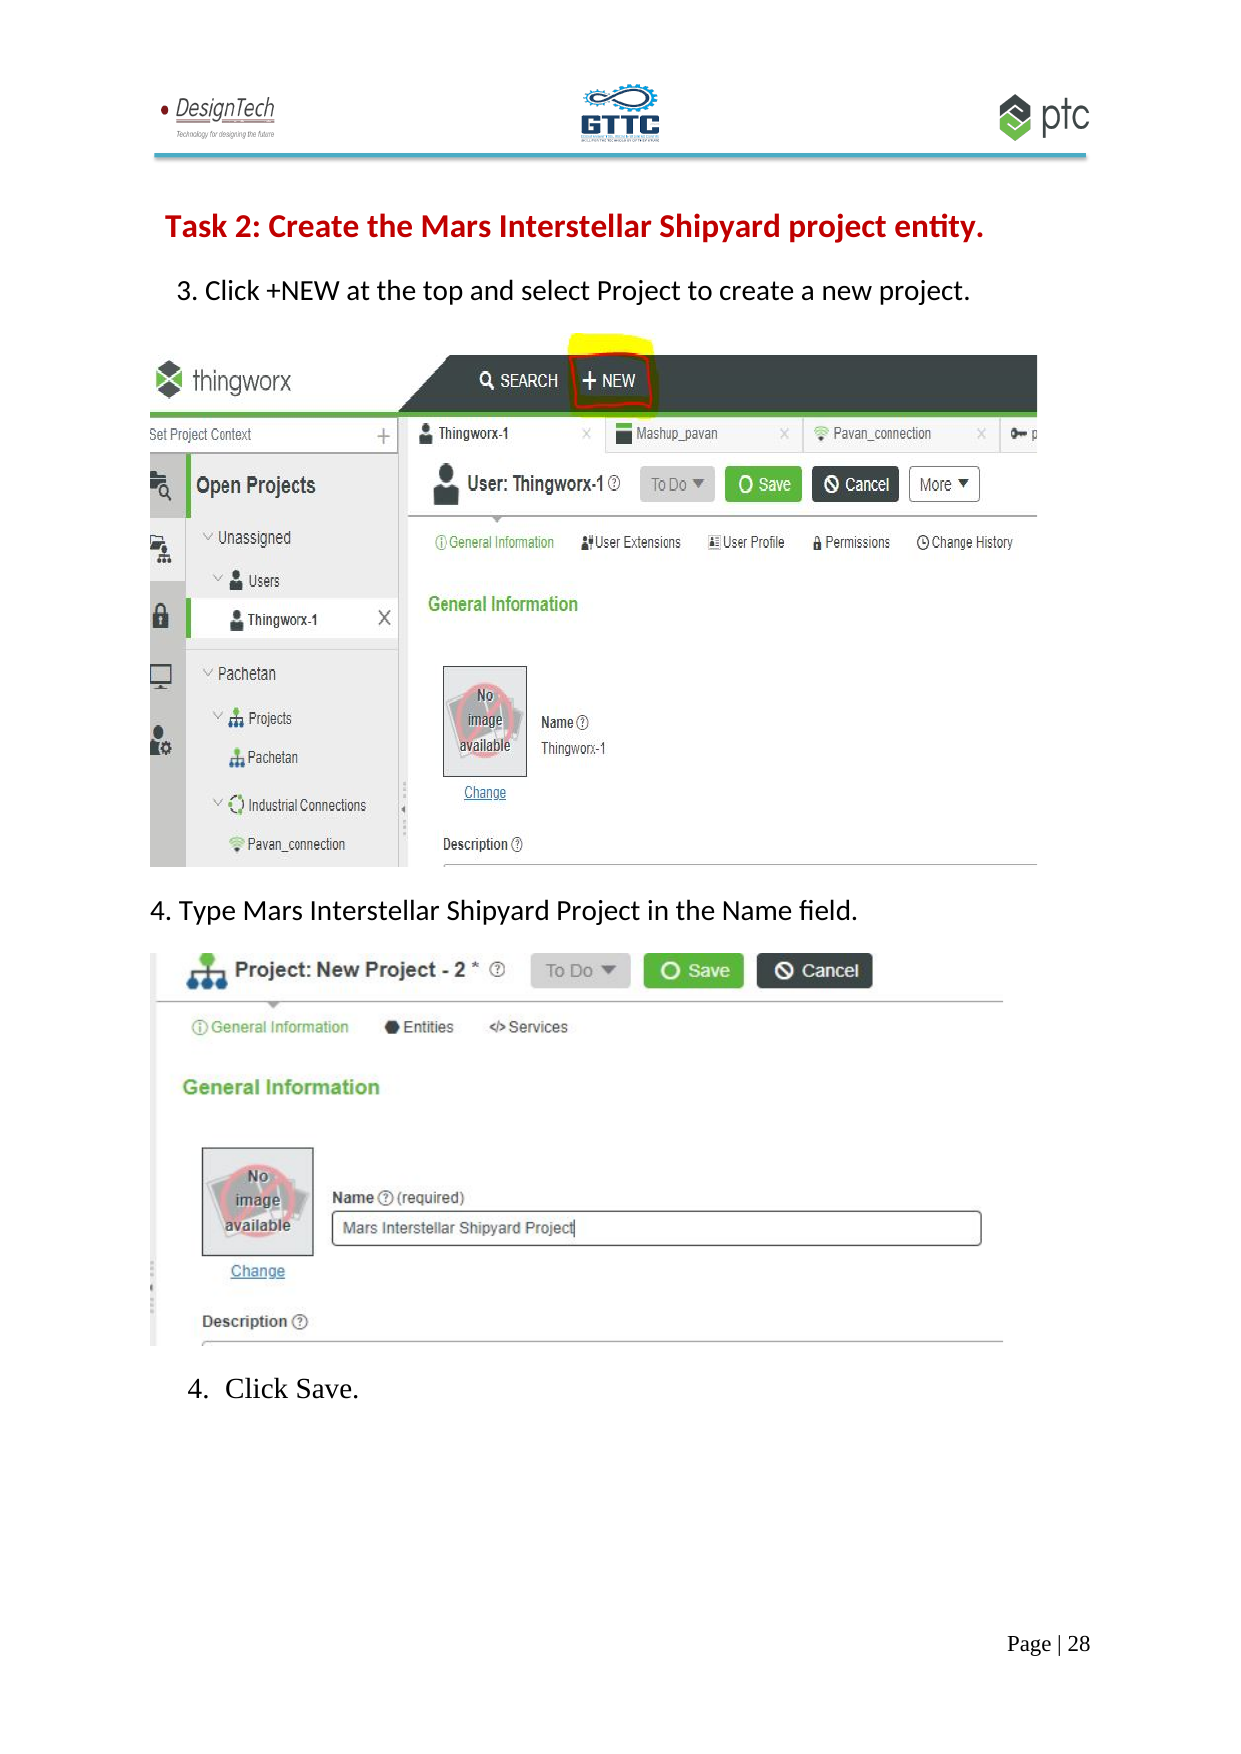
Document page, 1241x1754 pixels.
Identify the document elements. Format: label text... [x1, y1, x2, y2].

picture [150, 953, 1004, 1346]
picture [150, 333, 1038, 867]
text 4. Type Mars Interstellar Shipyard Project in the Name field. [150, 892, 1090, 927]
text Task 2: Create the Mars Interstellar Shipyard project entity. [150, 204, 1090, 245]
list Click Save. [187, 1371, 1090, 1404]
text 3. Click +NEW at the top and select Project to create a new project. [150, 272, 1090, 308]
picture [150, 73, 1091, 164]
